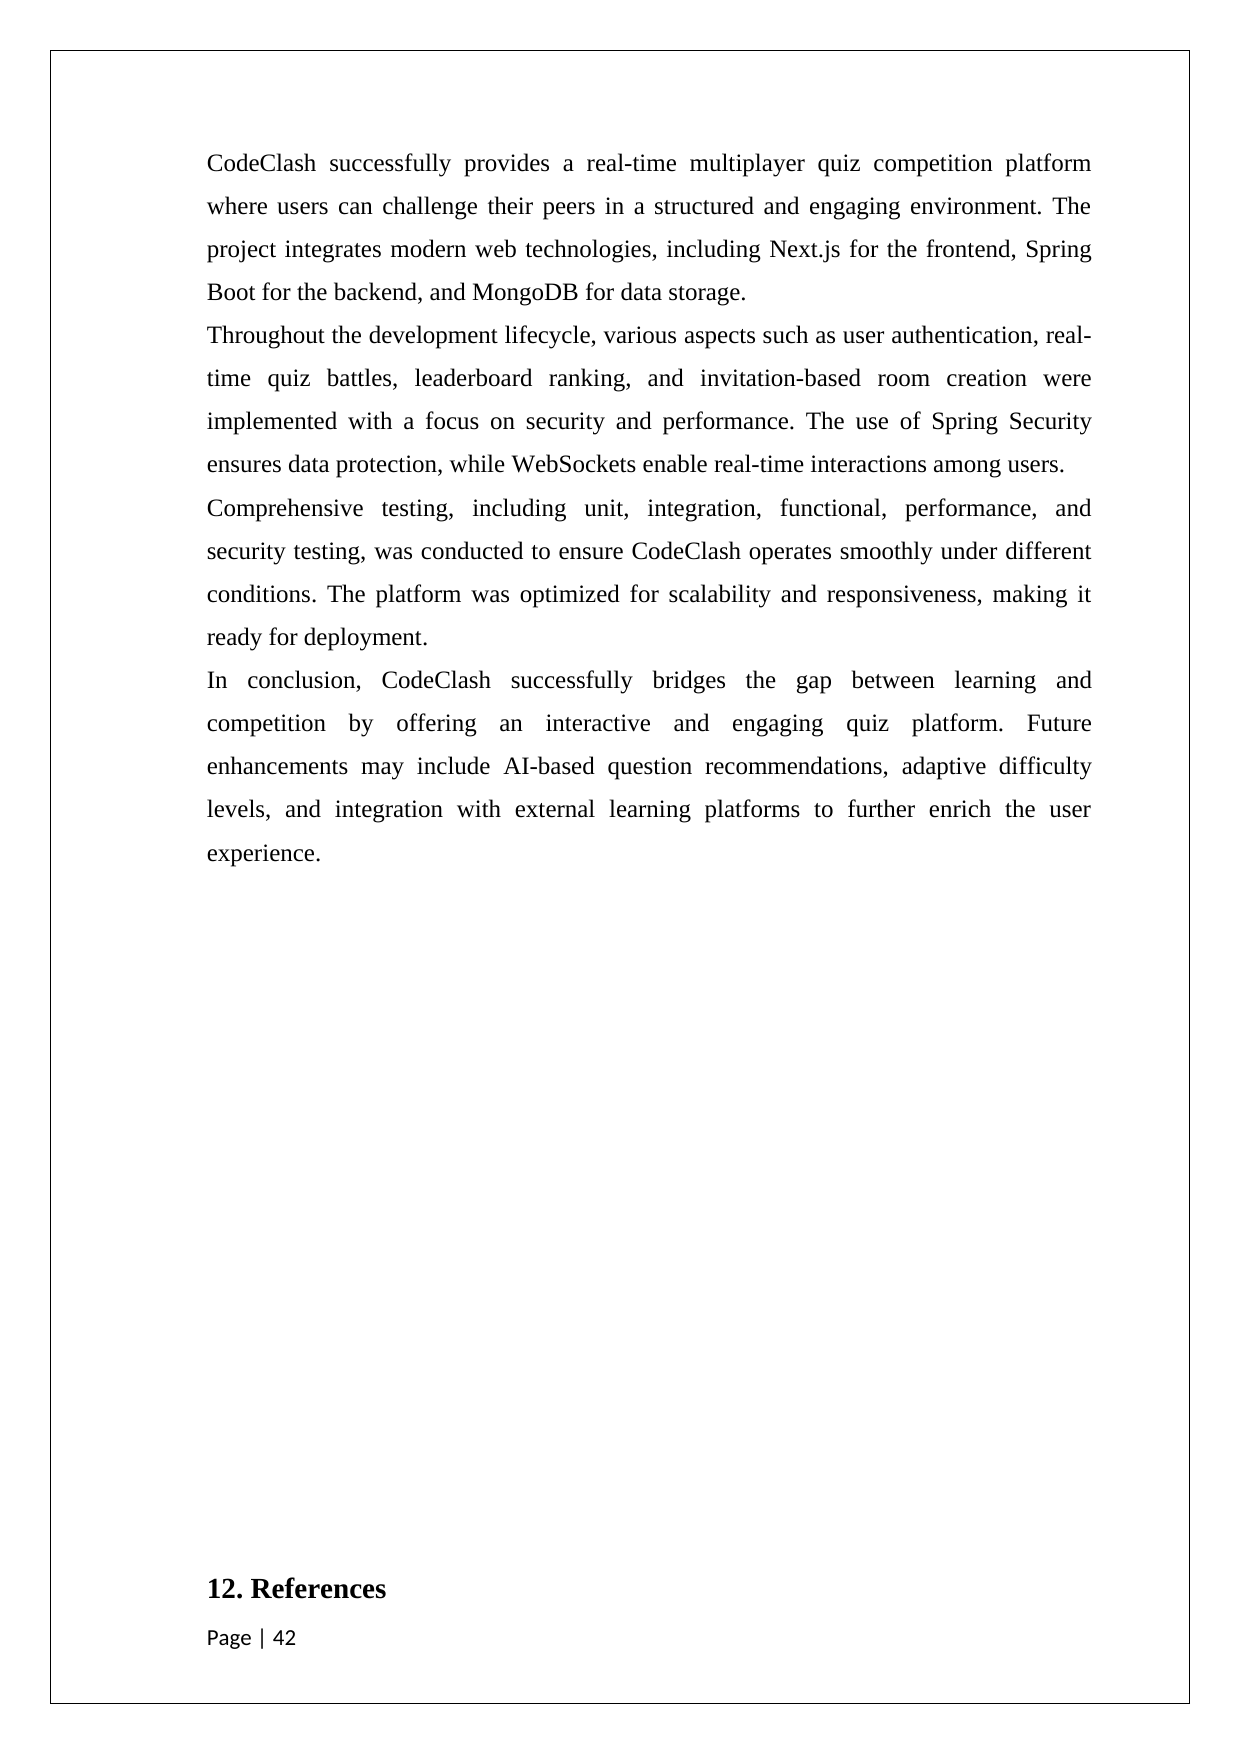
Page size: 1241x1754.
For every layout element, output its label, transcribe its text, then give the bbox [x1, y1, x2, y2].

text 12. References [207, 1571, 1093, 1604]
text Comprehensive testing, including unit, integration, functional, performance, and security testing, was conducted to ensure CodeClash operates smoothly under different conditions. The platform was optimized for scalability and responsiveness, making it ready for deployment. [207, 493, 1093, 651]
text CodeClash successfully provides a real-time multiplayer quiz competition platform where users can challenge their peers in a structured and engaging environment. The project integrates modern web technologies, including Next.js for the frontend, Spring Boot for the backend, and MongoDB for data storage. [207, 148, 1093, 306]
text Throughout the development lifecycle, various aspects such as user authentication, real-time quiz battles, leaderboard ranking, and invitation-based room creation were implemented with a focus on security and performance. The use of Spring Security ensures data protection, while WebSockets enable real-time interactions among users. [207, 320, 1093, 478]
text In conclusion, CodeClash successfully bridges the gap between learning and competition by offering an interactive and engaging quiz platform. Future enhancements may include AI-based question recommendations, adaptive difficulty levels, and integration with external learning platforms to further enrich the user experience. [207, 665, 1093, 866]
